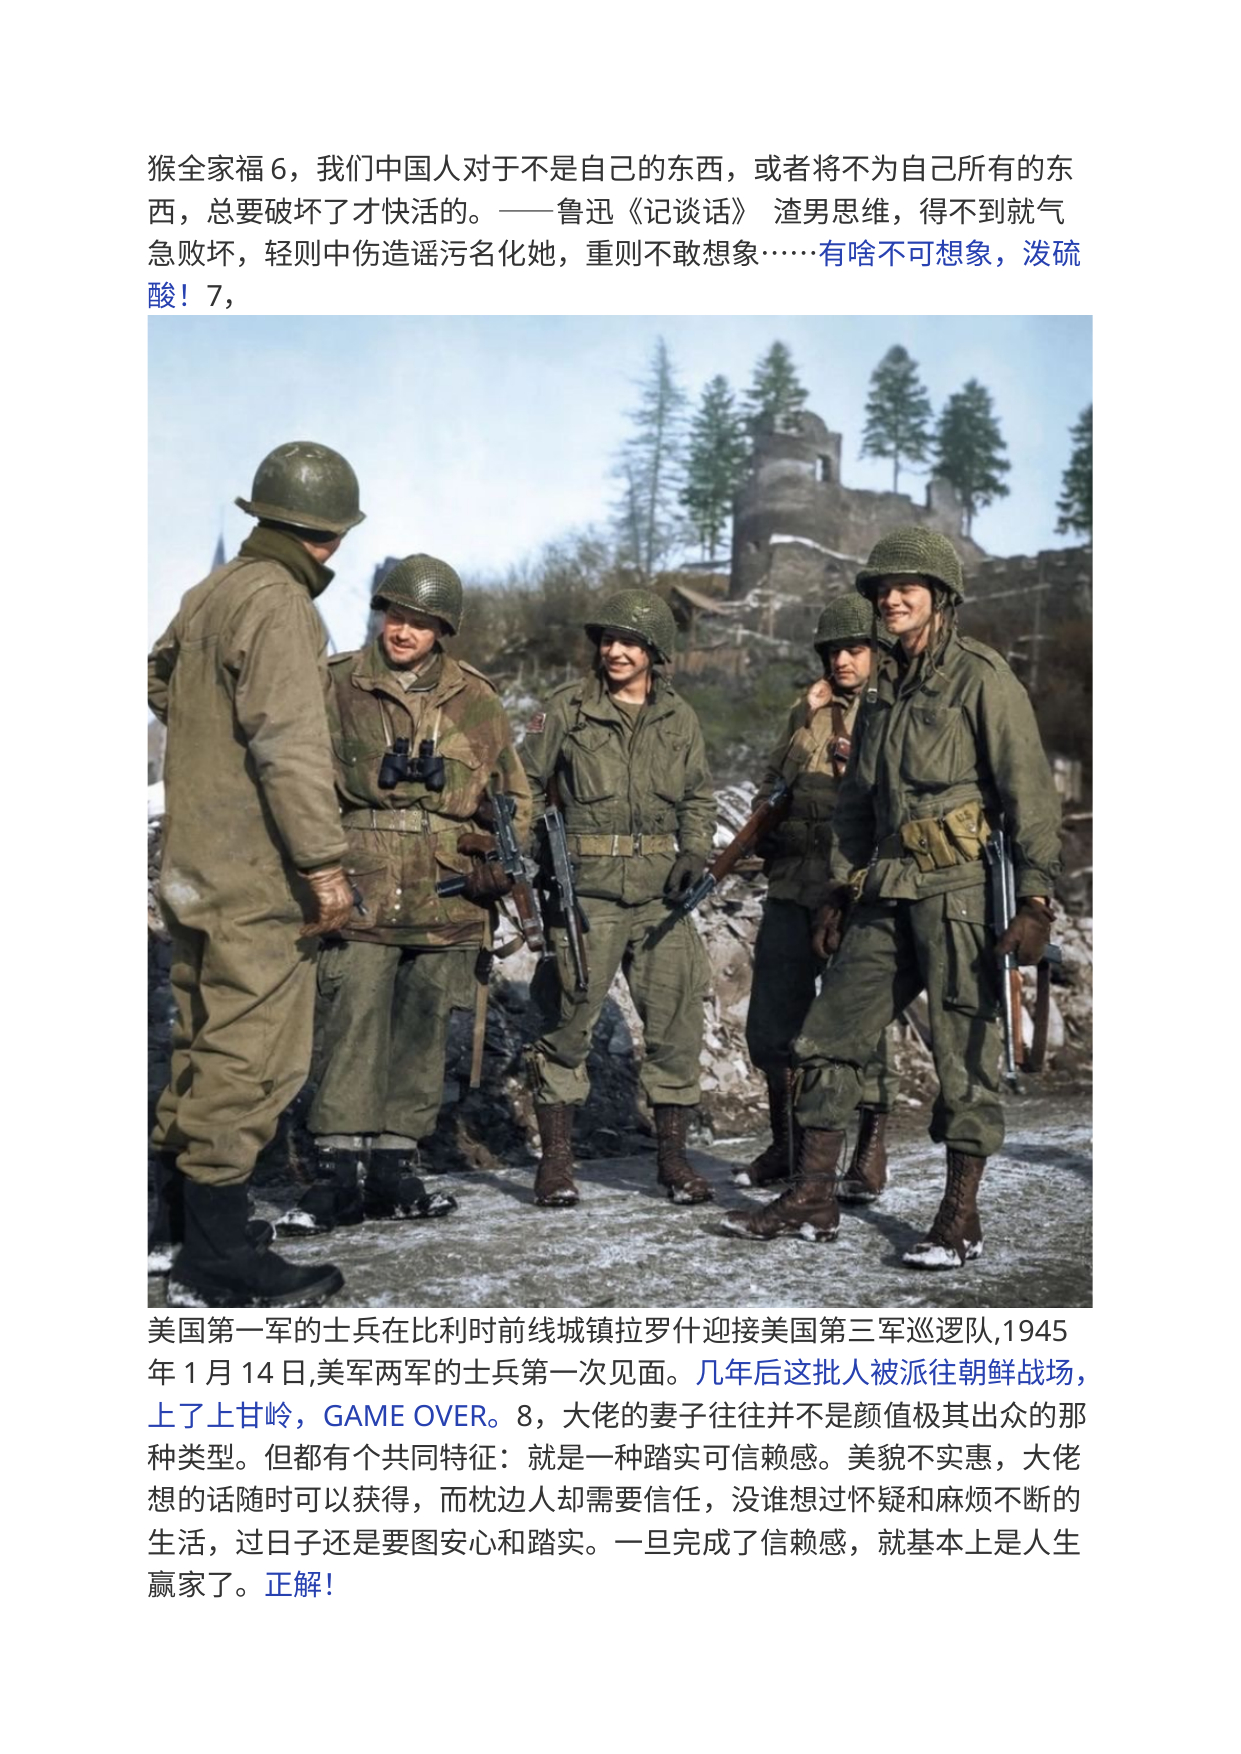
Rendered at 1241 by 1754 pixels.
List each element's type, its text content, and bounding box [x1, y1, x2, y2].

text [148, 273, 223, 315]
picture [147, 315, 1093, 1308]
